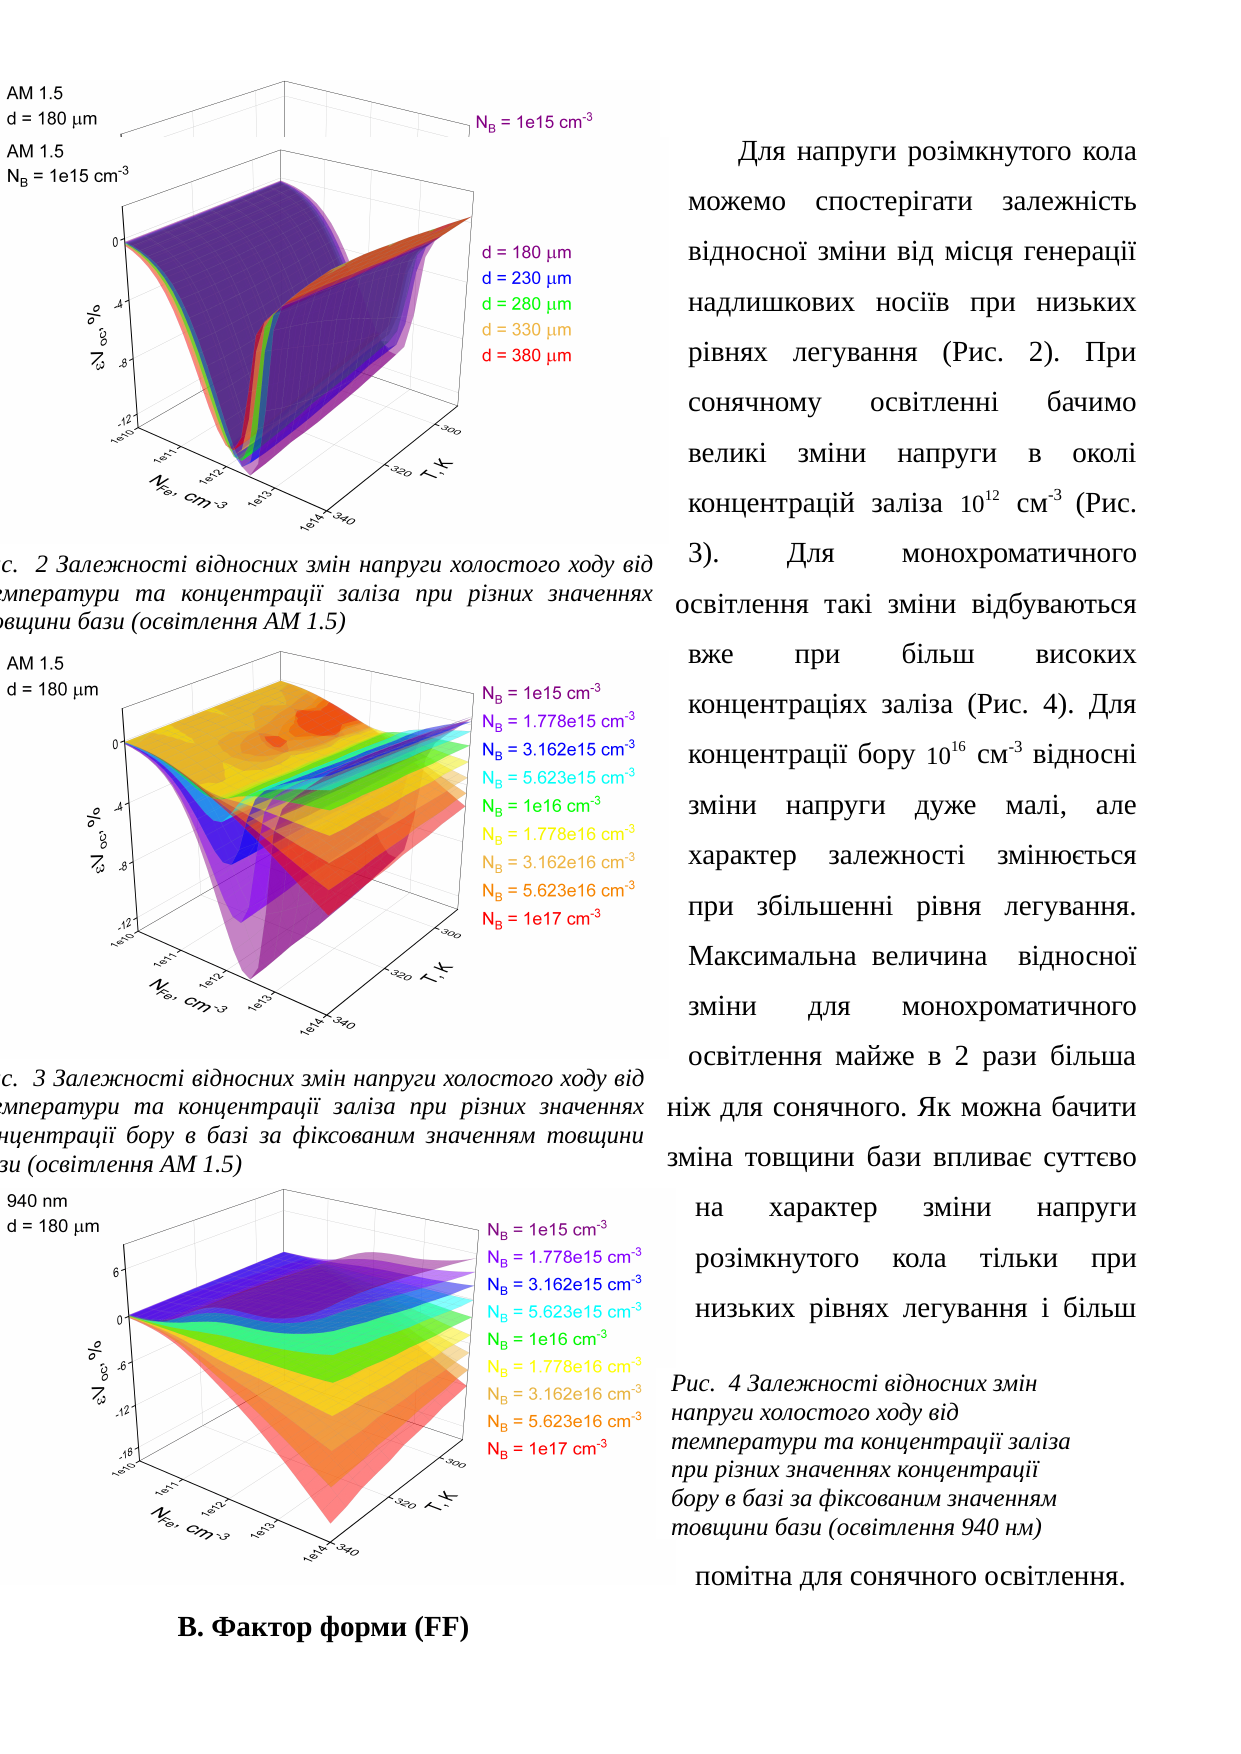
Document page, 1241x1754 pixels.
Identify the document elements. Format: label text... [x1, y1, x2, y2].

picture [0, 1188, 677, 1585]
picture [0, 80, 670, 544]
picture [0, 650, 670, 1059]
text B. Фактор форми (FF) [118, 1609, 1137, 1642]
